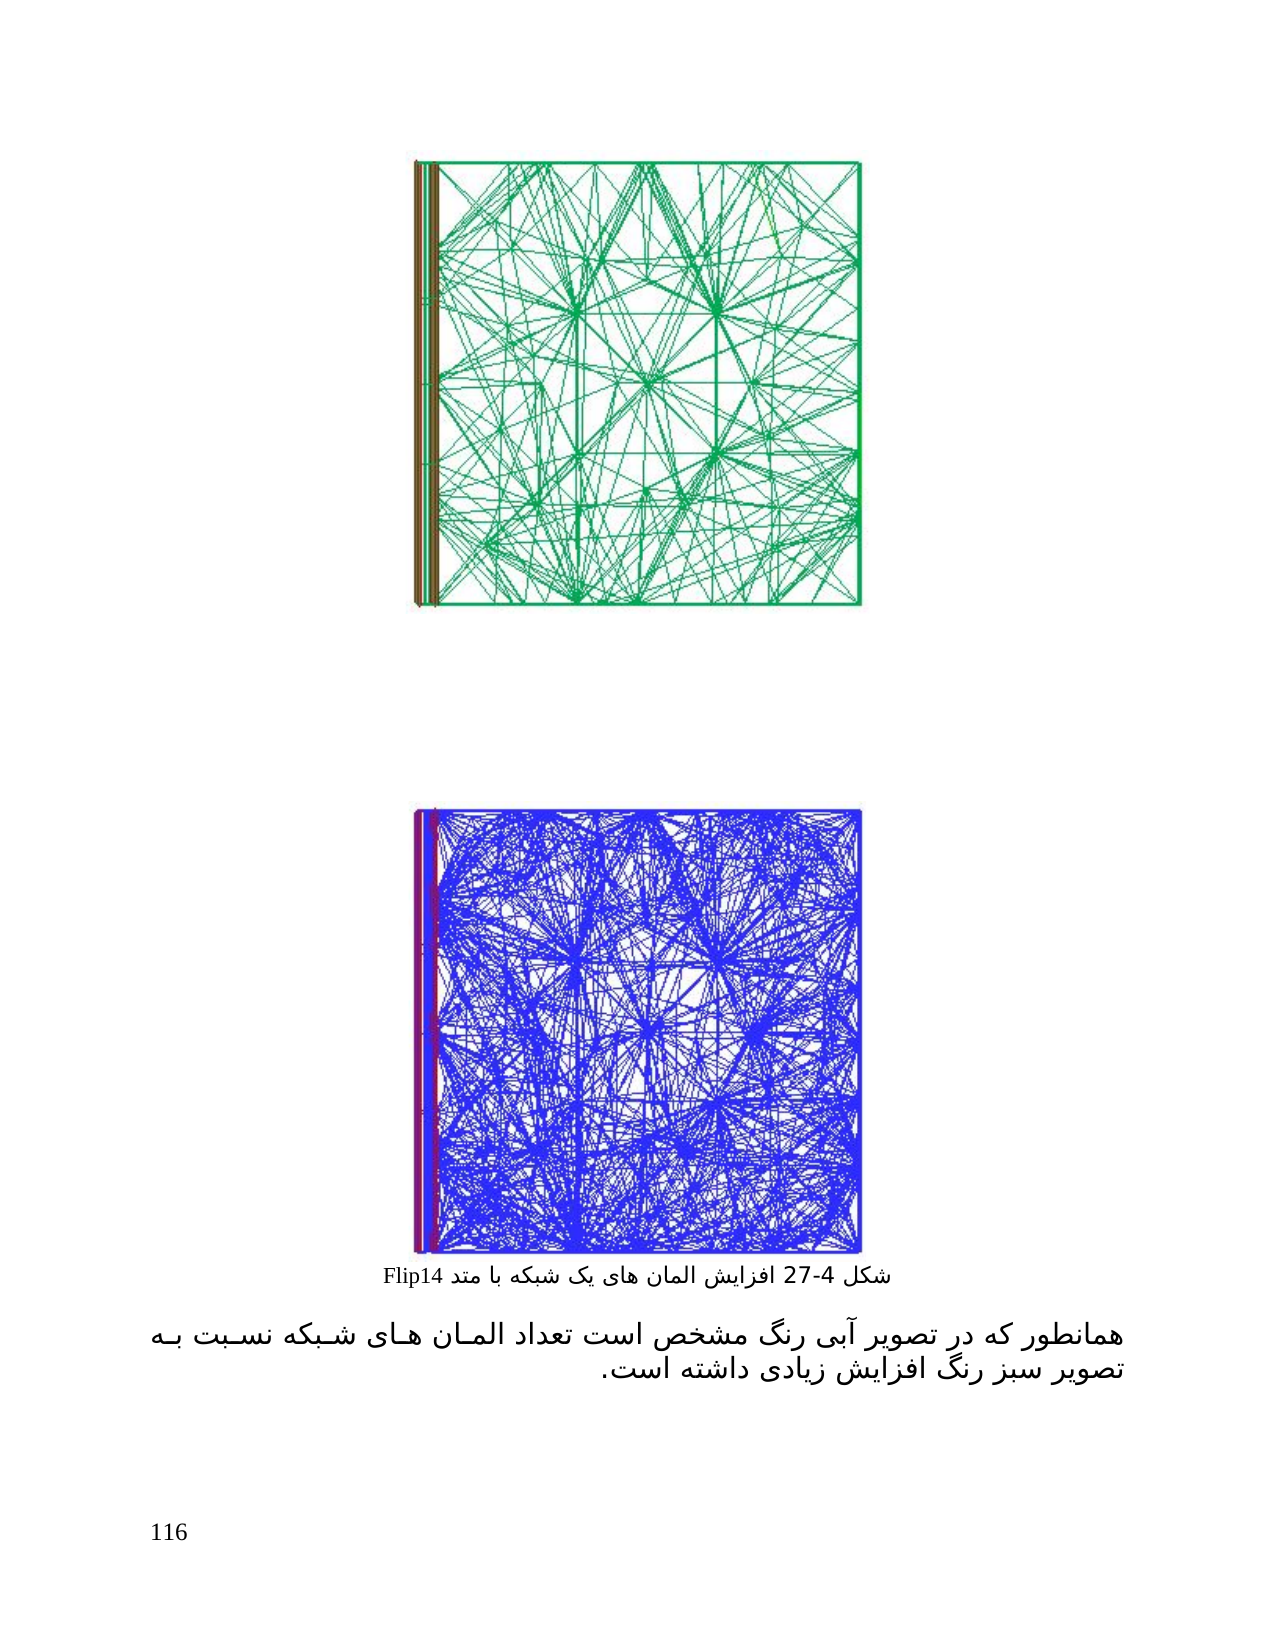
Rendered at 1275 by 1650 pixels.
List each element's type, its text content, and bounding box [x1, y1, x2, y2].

picture [408, 801, 867, 1262]
text همانطور که در تصویر آبی رنگ مشخص است تعداد المان های شبکه نسبت به تصویر سبز رنگ افزایش زیادی داشته است. [150, 1317, 1125, 1385]
picture [405, 150, 870, 614]
text شکل 4-27 افزایش المان های یک شبکه با متد Flip14 [150, 1262, 1125, 1289]
